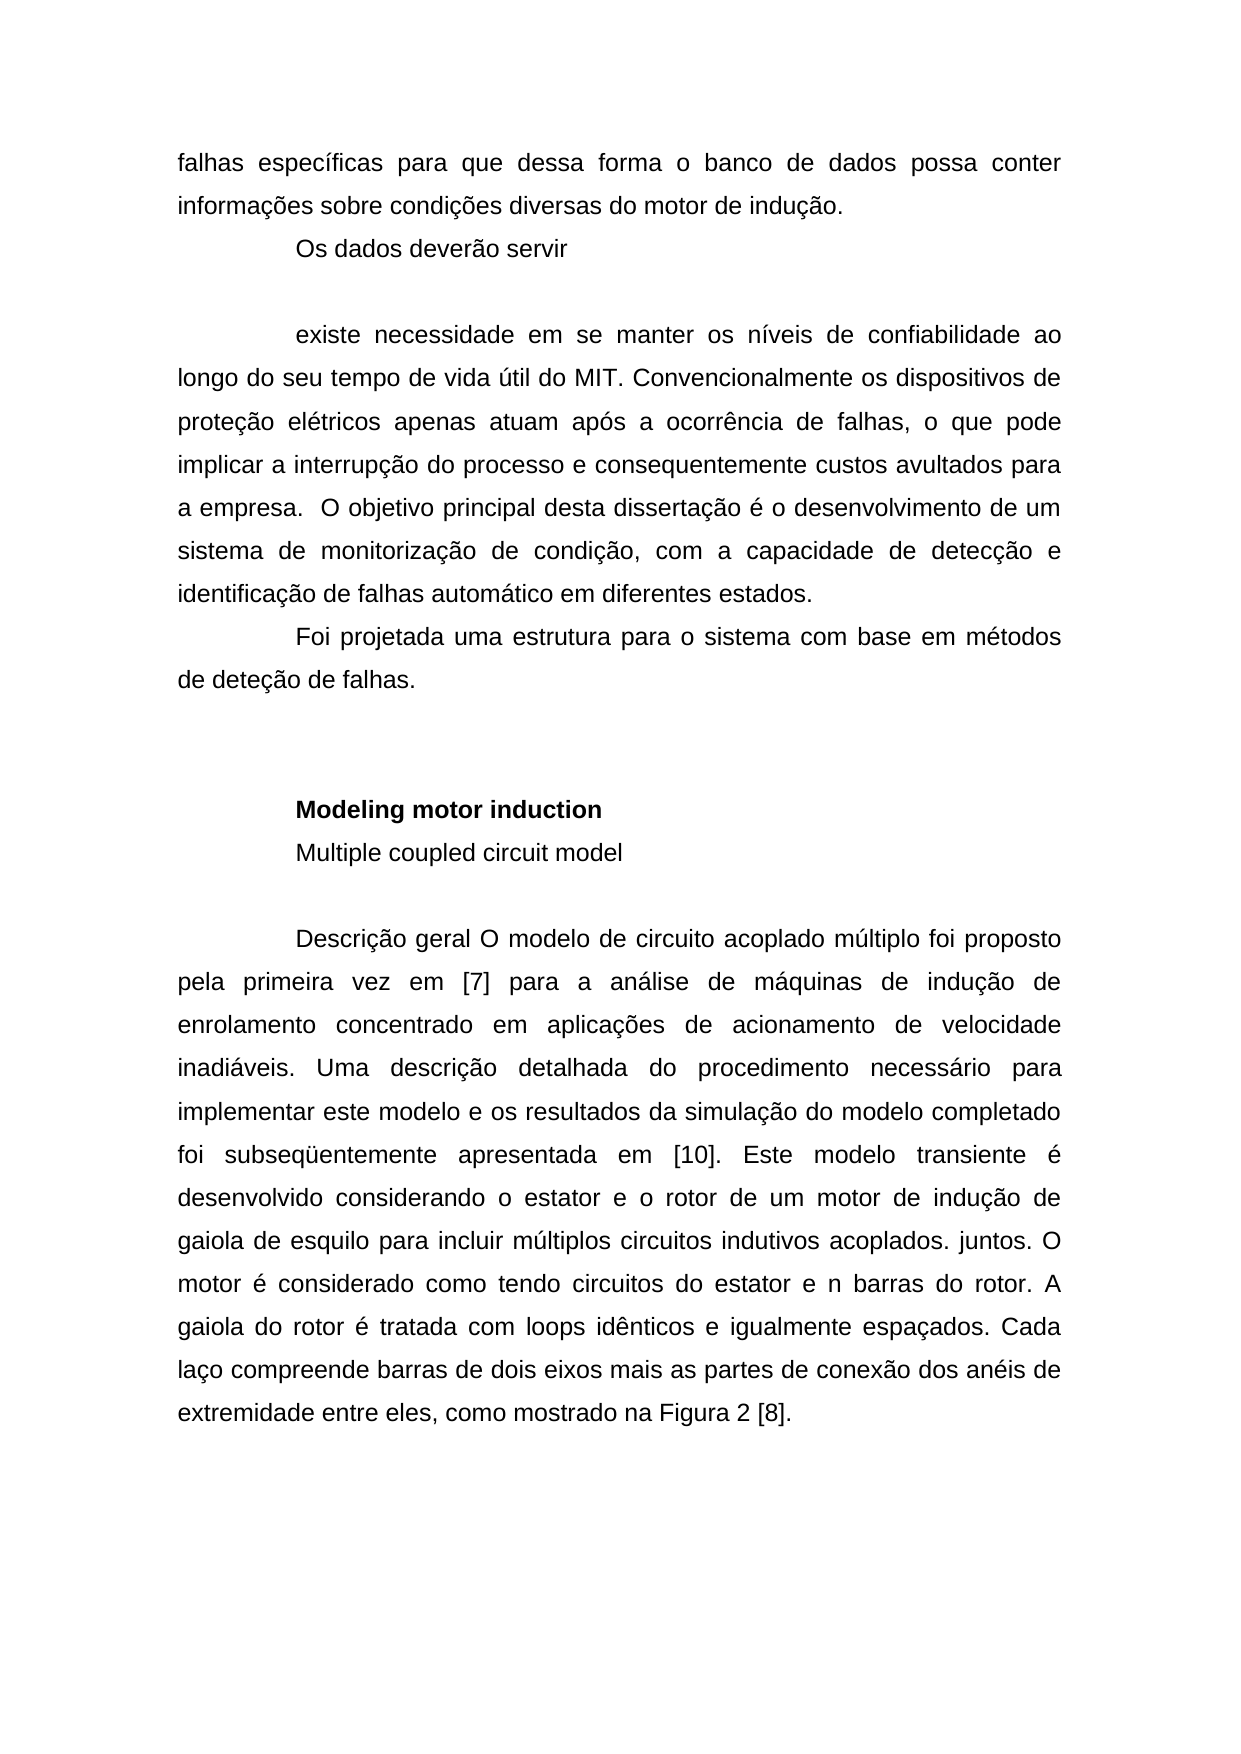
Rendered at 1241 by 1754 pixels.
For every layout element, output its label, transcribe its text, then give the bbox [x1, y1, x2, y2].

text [177, 148, 1063, 219]
text Foi projetada uma estrutura para o sistema com base em métodos de deteção de falhas. [177, 622, 1063, 694]
text Os dados deverão servir [177, 234, 1063, 263]
text Modeling motor induction [177, 794, 1063, 823]
text Descrição geral O modelo de circuito acoplado múltiplo foi proposto pela primeira vez em [7] para a análise de máquinas de indução de enrolamento concentrado em aplicações de acionamento de velocidade inadiáveis. Uma descrição detalhada do procedimento necessário para implementar este modelo e os resultados da simulação do modelo completado foi subseqüentemente apresentada em [10]. Este modelo transiente é desenvolvido considerando o estator e o rotor de um motor de indução de gaiola de esquilo para incluir múltiplos circuitos indutivos acoplados. juntos. O motor é considerado como tendo circuitos do estator e n barras do rotor. A gaiola do rotor é tratada com loops idênticos e igualmente espaçados. Cada laço compreende barras de dois eixos mais as partes de conexão dos anéis de extremidade entre eles, como mostrado na Figura 2 [8]. [177, 924, 1063, 1427]
text Multiple coupled circuit model [177, 838, 1063, 866]
text existe necessidade em se manter os níveis de confiabilidade ao longo do seu tempo de vida útil do MIT. Convencionalmente os dispositivos de proteção elétricos apenas atuam após a ocorrência de falhas, o que pode implicar a interrupção do processo e consequentemente custos avultados para a empresa. O objetivo principal desta dissertação é o desenvolvimento de um sistema de monitorização de condição, com a capacidade de detecção e identificação de falhas automático em diferentes estados. [177, 320, 1063, 608]
